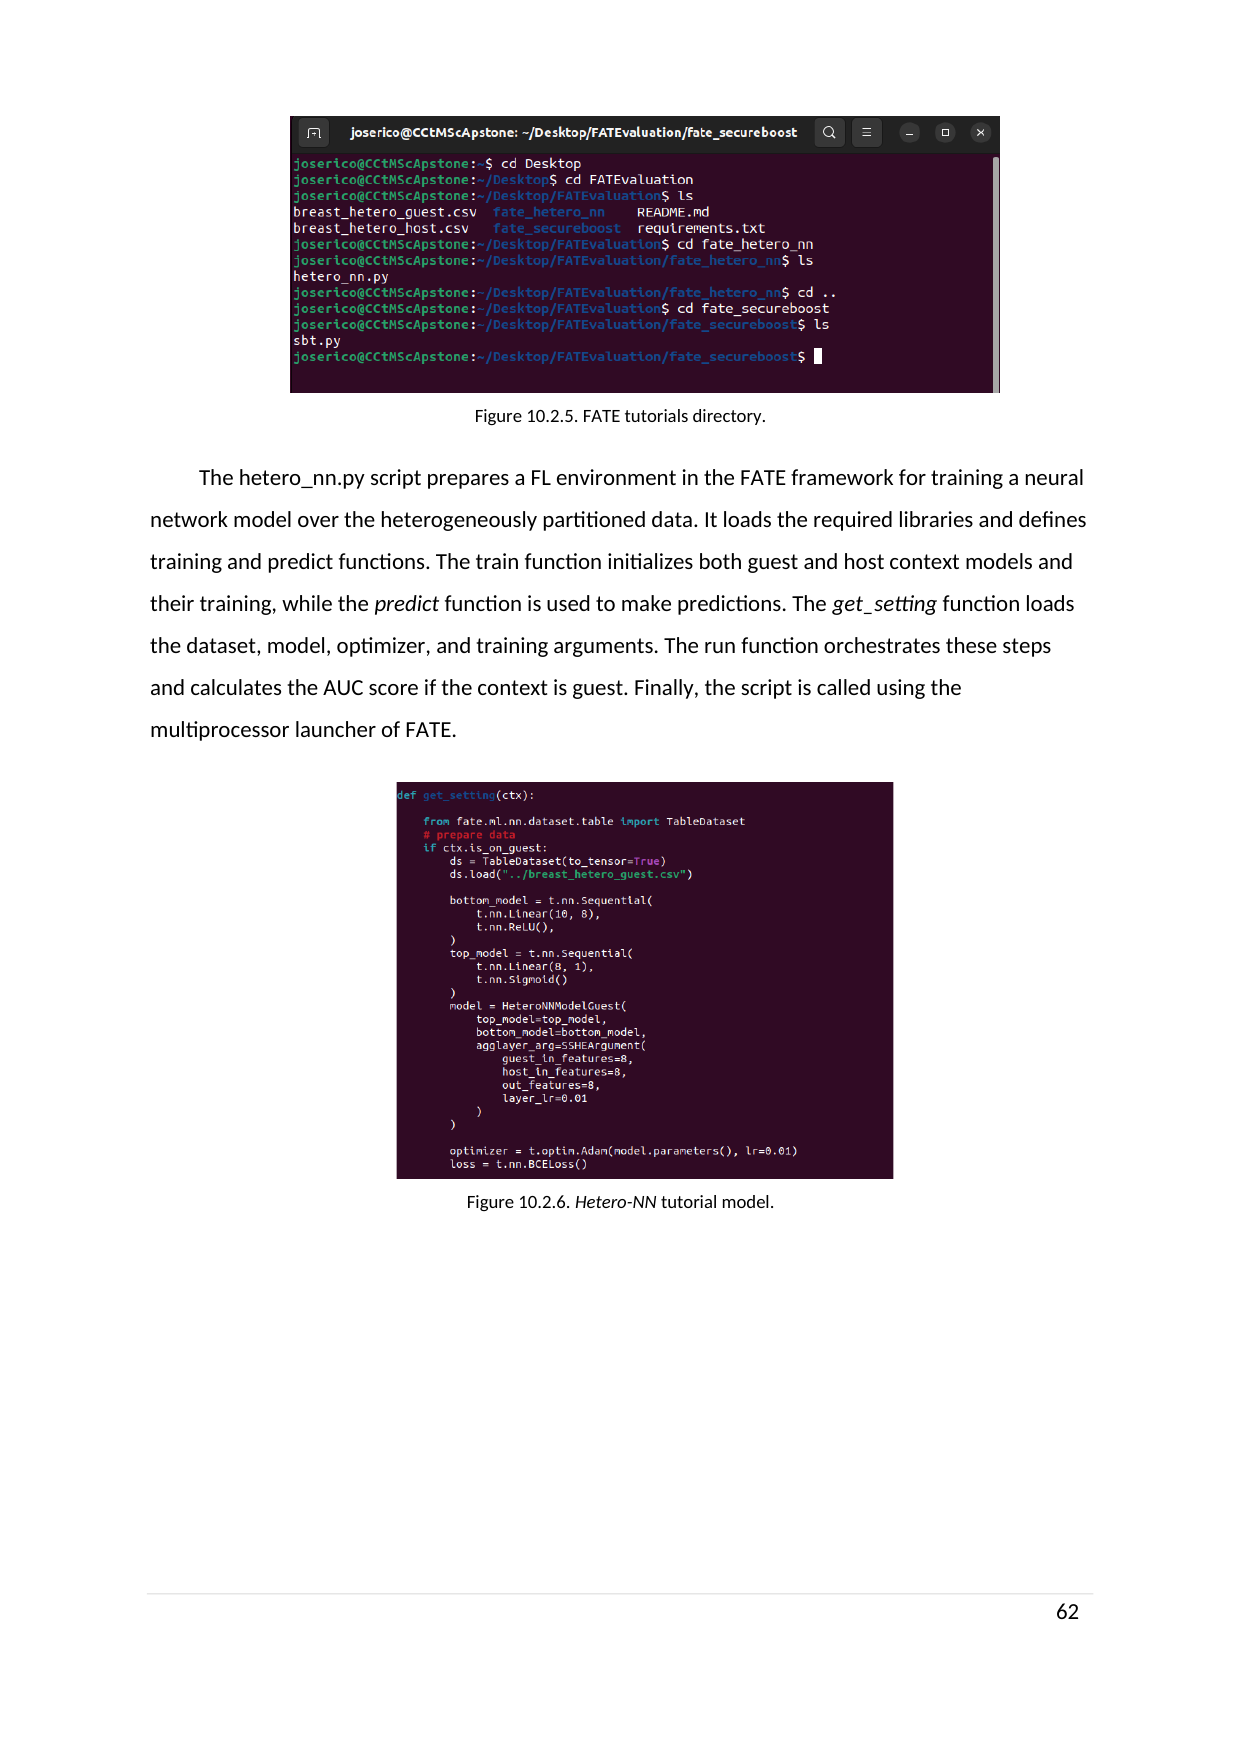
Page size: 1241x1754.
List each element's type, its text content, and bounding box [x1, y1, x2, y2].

picture [396, 782, 894, 1179]
picture [290, 116, 1000, 393]
text The hetero_nn.py script prepares a FL environment in the FATE framework for training a neural network model over the heterogeneously partitioned data. It loads the required libraries and defines training and predict functions. The train function initializes both guest and host context models and their training, while the predict function is used to make predictions. The get_setting function loads the dataset, model, optimizer, and training arguments. The run function orchestrates these steps and calculates the AUC score if the context is guest. Finally, the script is called using the multiprocessor launcher of FATE. [150, 463, 1091, 743]
